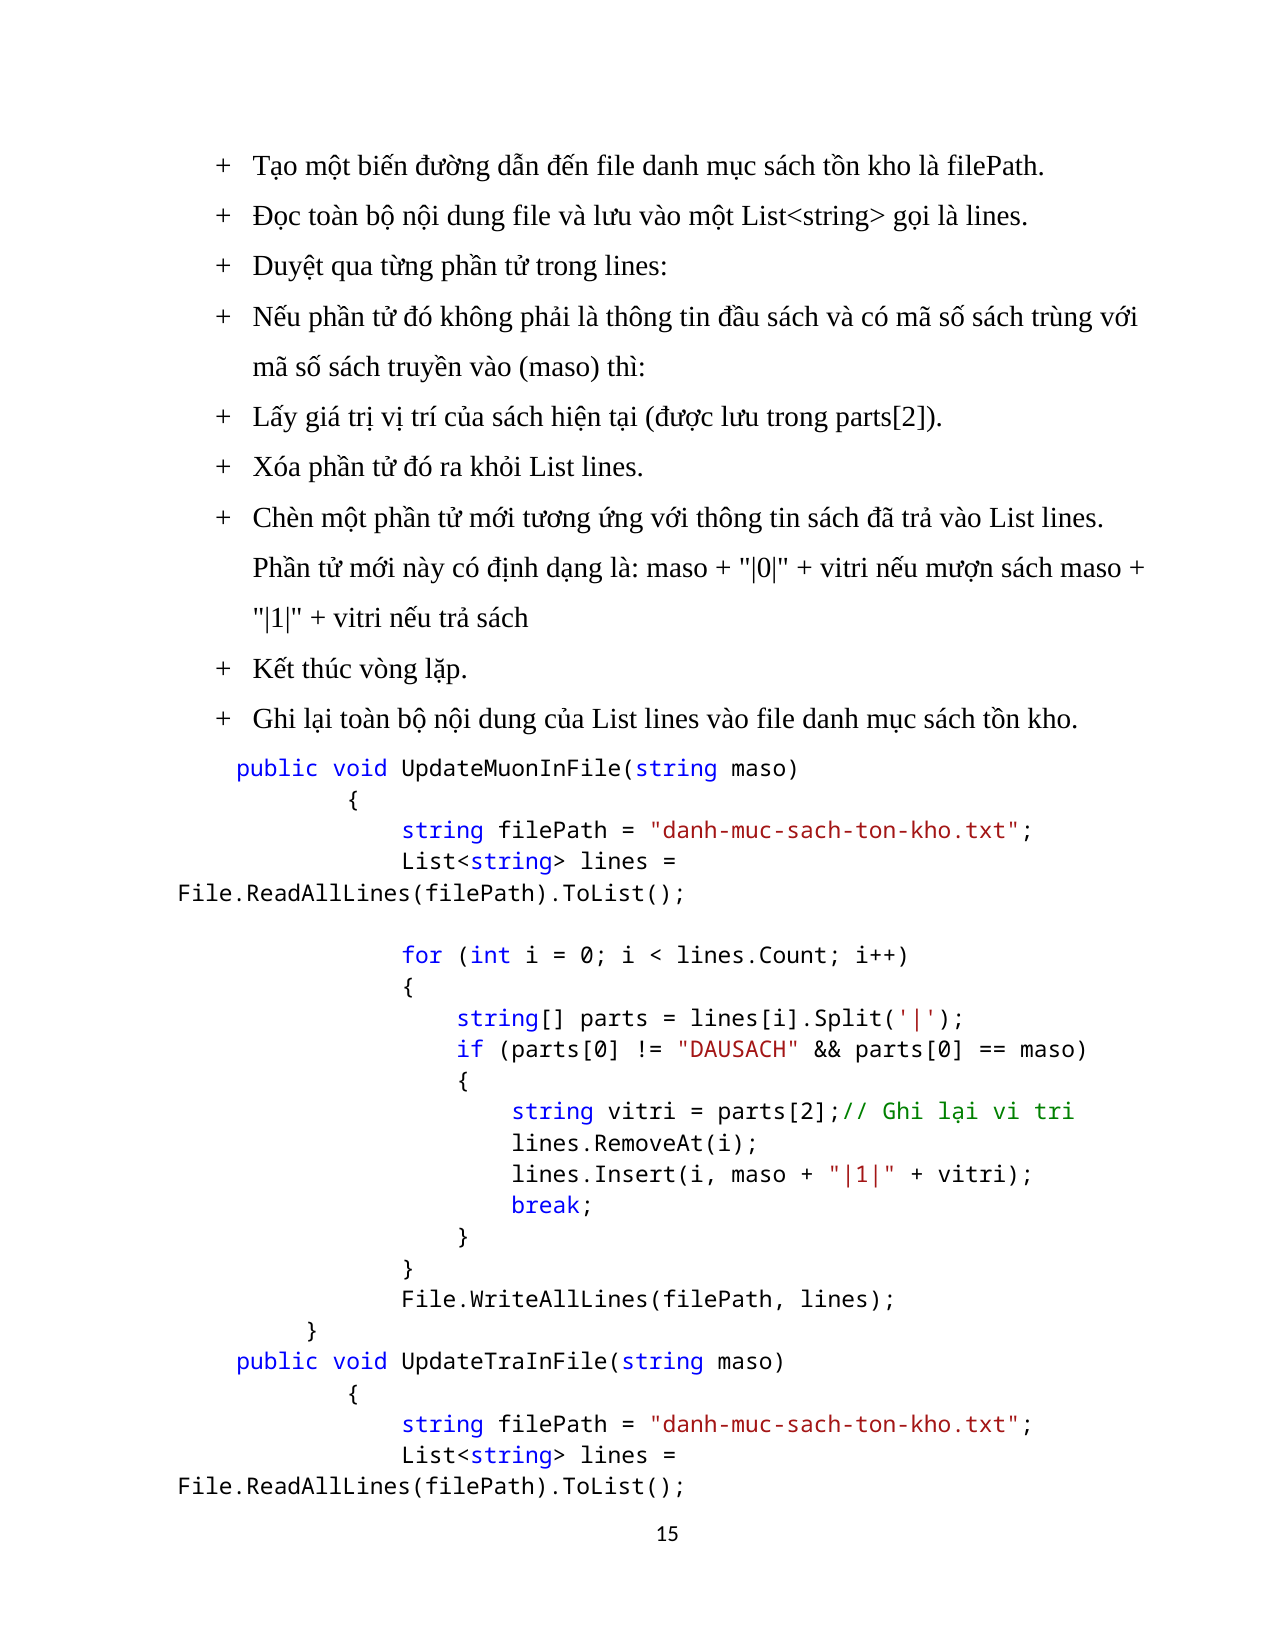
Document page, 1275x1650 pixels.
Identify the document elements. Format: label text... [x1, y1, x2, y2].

text { [177, 970, 1157, 1001]
list Tạo một biến đường dẫn đến file danh mục sách tồn kho là filePath. [215, 148, 1157, 181]
text } [177, 1251, 1157, 1283]
text public void UpdateMuonInFile(string maso) [177, 751, 1157, 783]
list Lấy giá trị vị trí của sách hiện tại (được lưu trong parts[2]). [215, 399, 1157, 433]
text File.WriteAllLines(filePath, lines); [177, 1283, 1157, 1314]
text public void UpdateTraInFile(string maso) [177, 1345, 1157, 1376]
list Duyệt qua từng phần tử trong lines: [215, 248, 1157, 282]
text List<string> lines = File.ReadAllLines(filePath).ToList(); [177, 1439, 1157, 1501]
text { [177, 1064, 1157, 1095]
list Kết thúc vòng lặp. [215, 651, 1157, 684]
list Xóa phần tử đó ra khỏi List lines. [215, 449, 1157, 483]
text lines.RemoveAt(i); [177, 1126, 1157, 1158]
list Đọc toàn bộ nội dung file và lưu vào một List<string> gọi là lines. [215, 198, 1157, 232]
list Chèn một phần tử mới tương ứng với thông tin sách đã trả vào List lines. Phần tử mới này có định dạng là: maso + "|0|" + vitri nếu mượn sách maso + "|1|" + vitri nếu trả sách [215, 500, 1157, 634]
text string[] parts = lines[i].Split('|'); [177, 1001, 1157, 1033]
text } [177, 1314, 1157, 1345]
text string filePath = "danh-muc-sach-ton-kho.txt"; [177, 814, 1157, 845]
text if (parts[0] != "DAUSACH" && parts[0] == maso) [177, 1033, 1157, 1064]
text for (int i = 0; i < lines.Count; i++) [177, 939, 1157, 970]
text break; [177, 1189, 1157, 1220]
text lines.Insert(i, maso + "|1|" + vitri); [177, 1158, 1157, 1189]
text List<string> lines = File.ReadAllLines(filePath).ToList(); [177, 845, 1157, 908]
list Nếu phần tử đó không phải là thông tin đầu sách và có mã số sách trùng với mã số sách truyền vào (maso) thì: [215, 299, 1157, 382]
list Ghi lại toàn bộ nội dung của List lines vào file danh mục sách tồn kho. [215, 701, 1157, 735]
text string filePath = "danh-muc-sach-ton-kho.txt"; [177, 1408, 1157, 1439]
text { [177, 1376, 1157, 1408]
text { [177, 783, 1157, 814]
text string vitri = parts[2];// Ghi lại vi tri [177, 1095, 1157, 1126]
text } [177, 1220, 1157, 1251]
